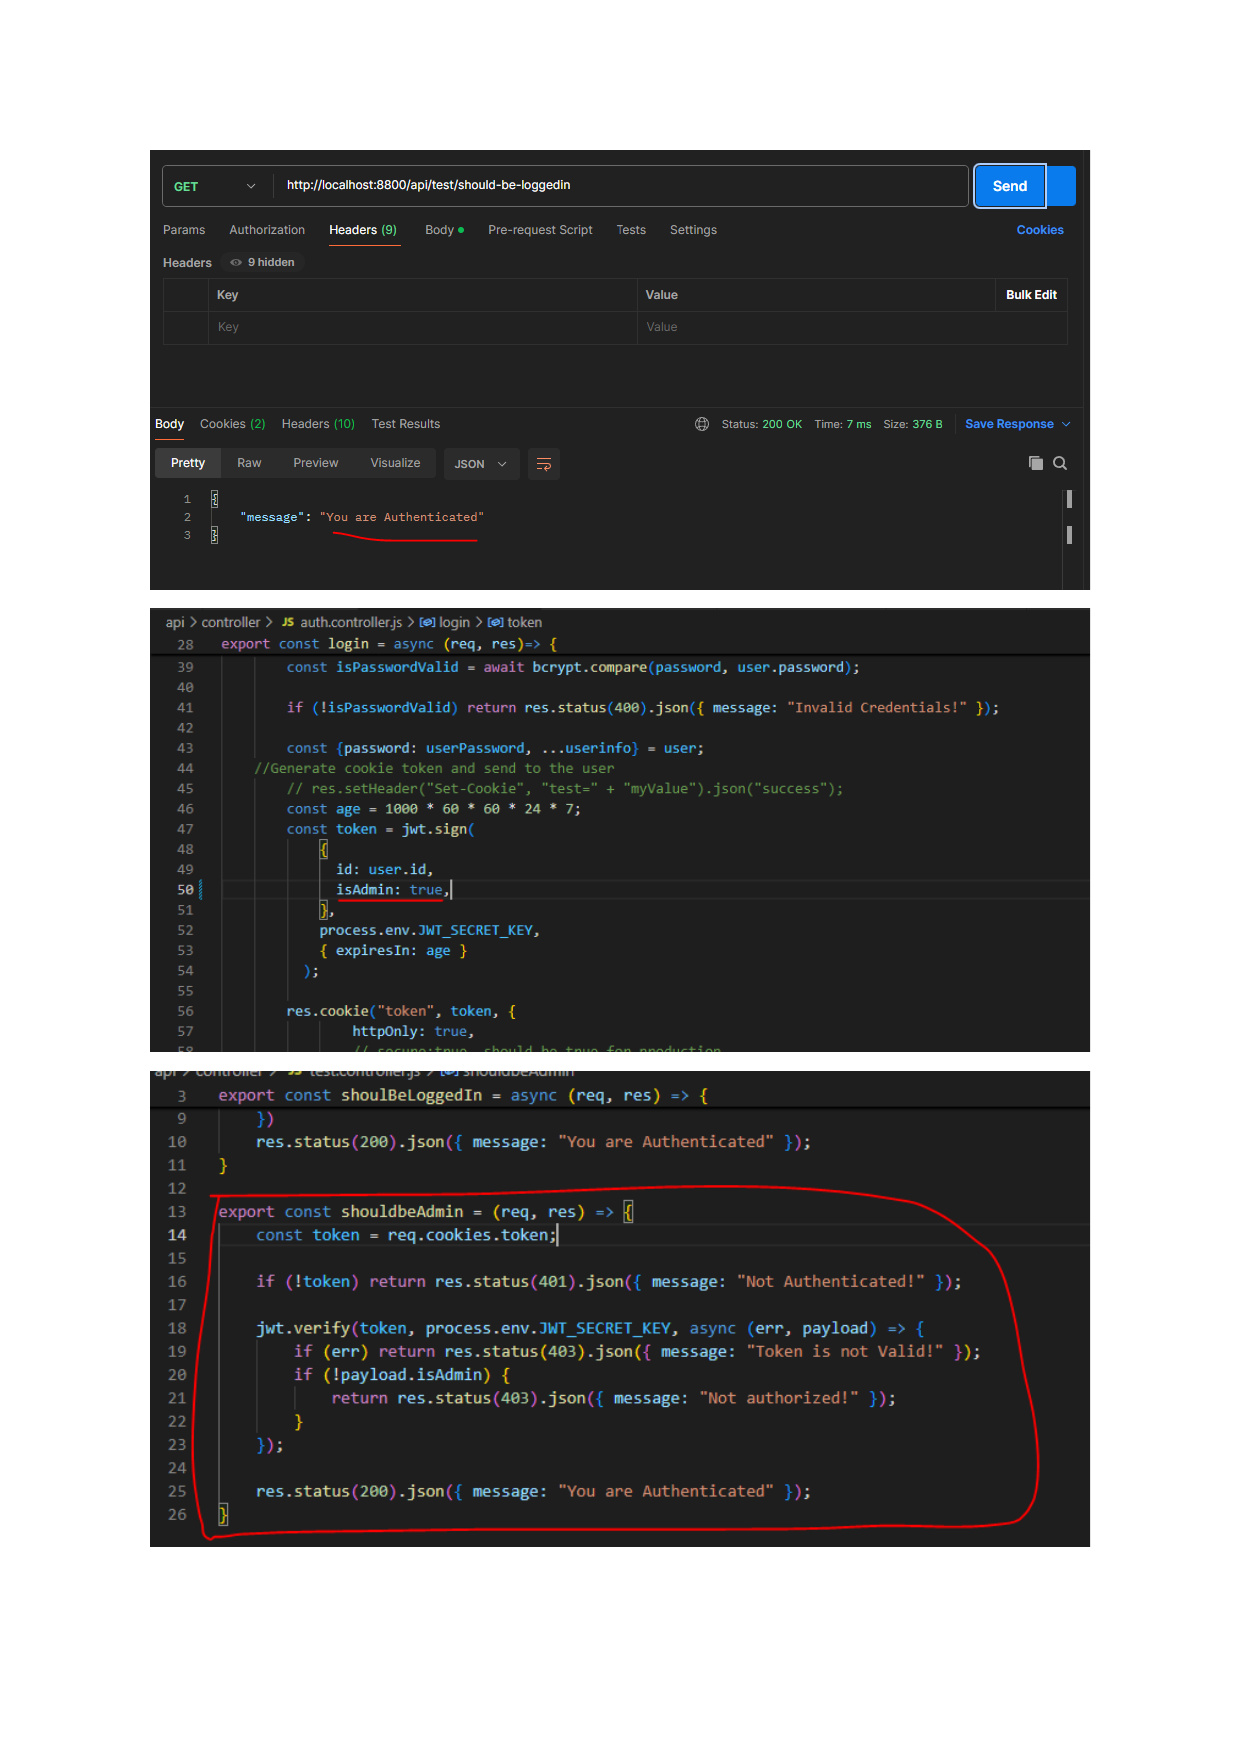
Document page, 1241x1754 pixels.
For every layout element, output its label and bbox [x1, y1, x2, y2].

picture [150, 1071, 1091, 1547]
picture [150, 150, 1091, 590]
picture [150, 608, 1091, 1052]
